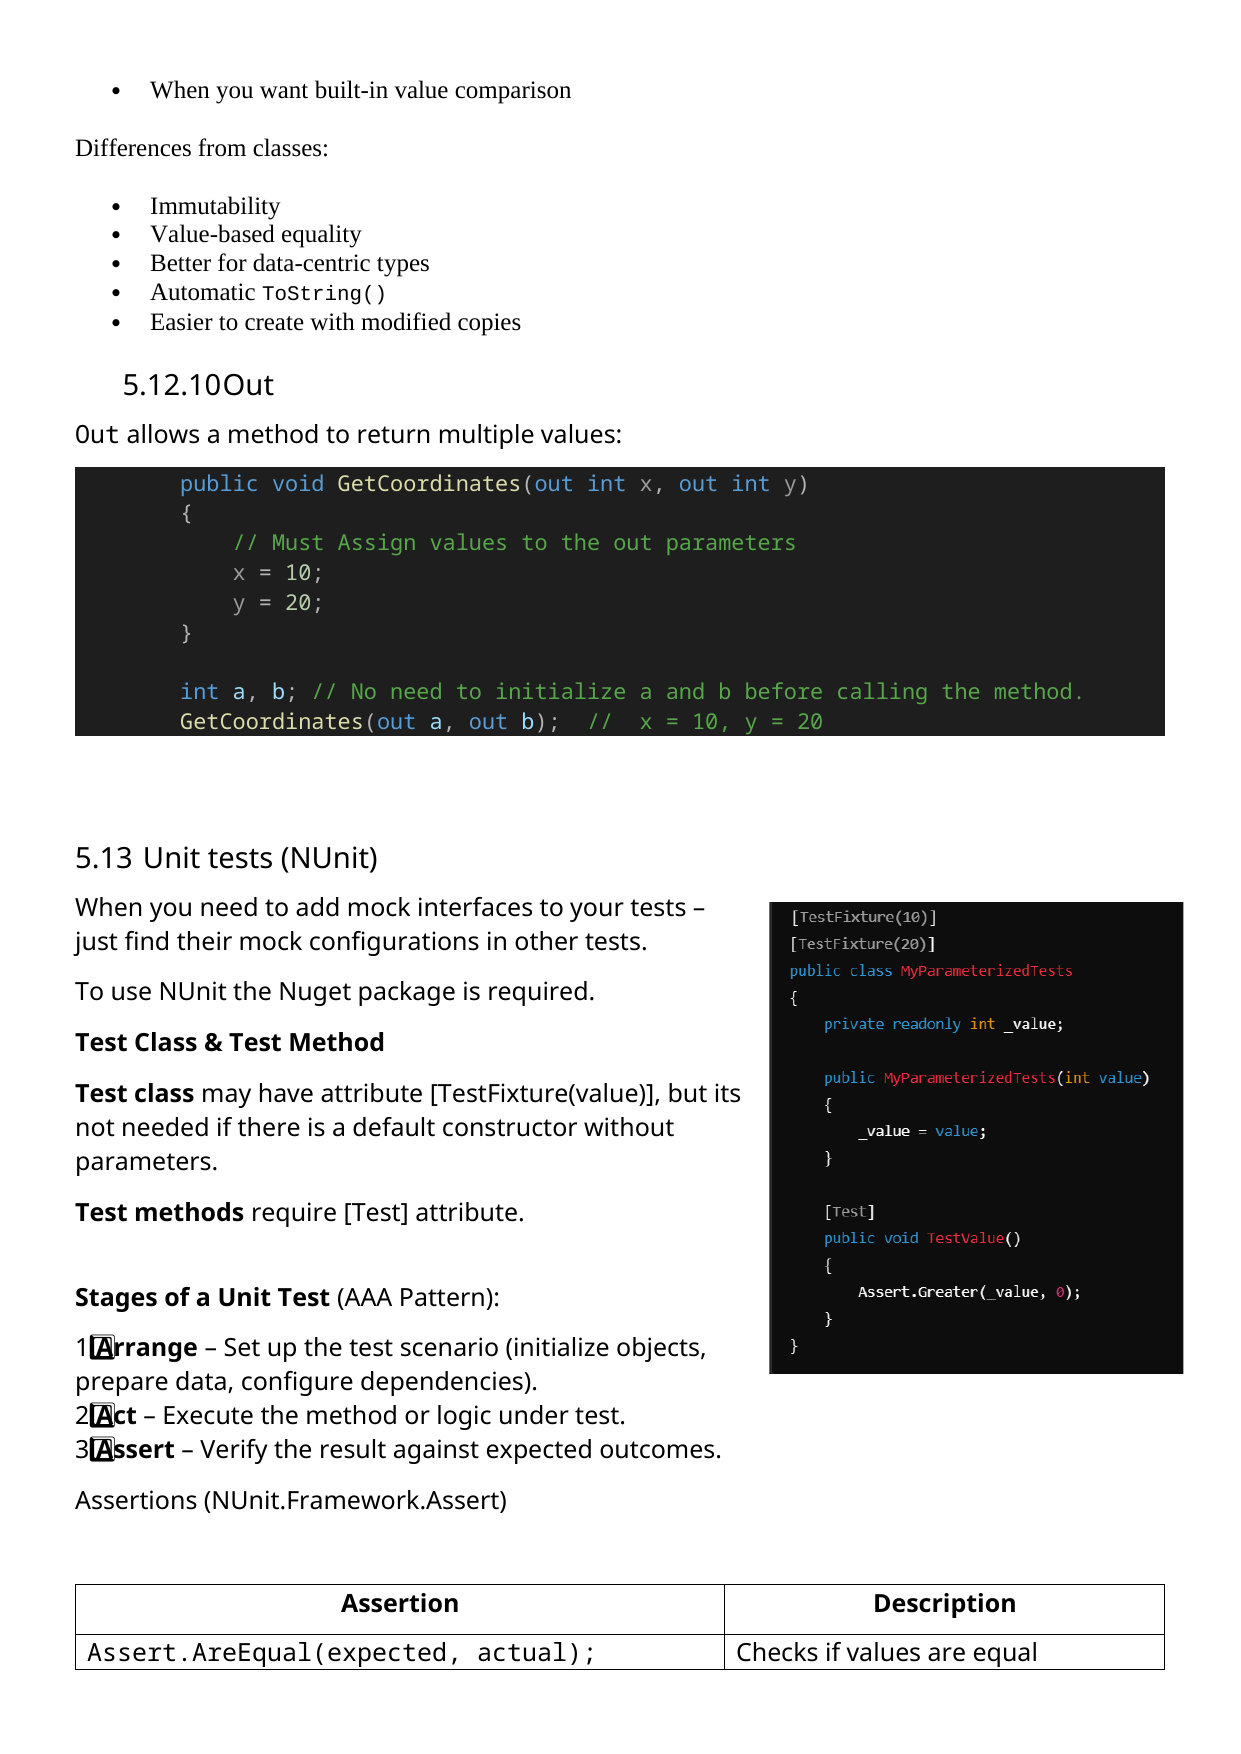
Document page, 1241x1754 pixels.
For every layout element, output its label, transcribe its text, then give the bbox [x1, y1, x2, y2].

list Automatic ToString() [112, 277, 1165, 307]
table_cell Checks if values are equal [725, 1635, 1164, 1669]
text 1️⃣ Arrange – Set up the test scenario (initialize objects, prepare data, configure dependencies). 2️⃣ Act – Execute the method or logic under test. 3️⃣ Assert – Verify the result against expected outcomes. [75, 1330, 1165, 1466]
text To use NUnit the Nuget package is required. [75, 974, 769, 1008]
text x = 10; [75, 557, 1165, 587]
text Test methods require [Test] attribute. [75, 1194, 769, 1228]
text public void GetCoordinates(out int x, out int y) [75, 467, 1165, 497]
text Test class may have attribute [TestFixture(value)], but its not needed if there is a default constructor without parameters. [75, 1076, 769, 1178]
text GetCoordinates(out a, out b); // x = 10, y = 20 [75, 706, 1165, 736]
table_cell Assert.AreEqual(expected, actual); [76, 1635, 724, 1669]
text Out allows a method to return multiple values: [75, 417, 1165, 451]
text y = 20; [75, 587, 1165, 616]
text Test Class & Test Method [75, 1025, 769, 1059]
list Value-based equality [112, 219, 1165, 248]
text int a, b; // No need to initialize a and b before calling the method. [75, 676, 1165, 706]
list Better for data-centric types [112, 248, 1165, 277]
picture [769, 902, 1184, 1374]
text } [75, 616, 1165, 646]
table_header Assertion [76, 1585, 724, 1634]
text Stages of a Unit Test (AAA Pattern): [75, 1245, 769, 1313]
subtitle Out [122, 364, 1165, 404]
list Easier to create with modified copies [112, 307, 1165, 335]
text { [75, 497, 1165, 527]
text Assertions (NUnit.Framework.Assert) [75, 1483, 1165, 1517]
subtitle Unit tests (NUnit) [75, 837, 1165, 877]
table_header Description [725, 1585, 1164, 1634]
text // Must Assign values to the out parameters [75, 527, 1165, 557]
text Differences from classes: [75, 133, 1165, 162]
list Immutability [112, 191, 1165, 219]
text When you need to add mock interfaces to your tests – just find their mock configurations in other tests. [75, 889, 1165, 957]
list When you want built-in value comparison [112, 75, 1165, 104]
